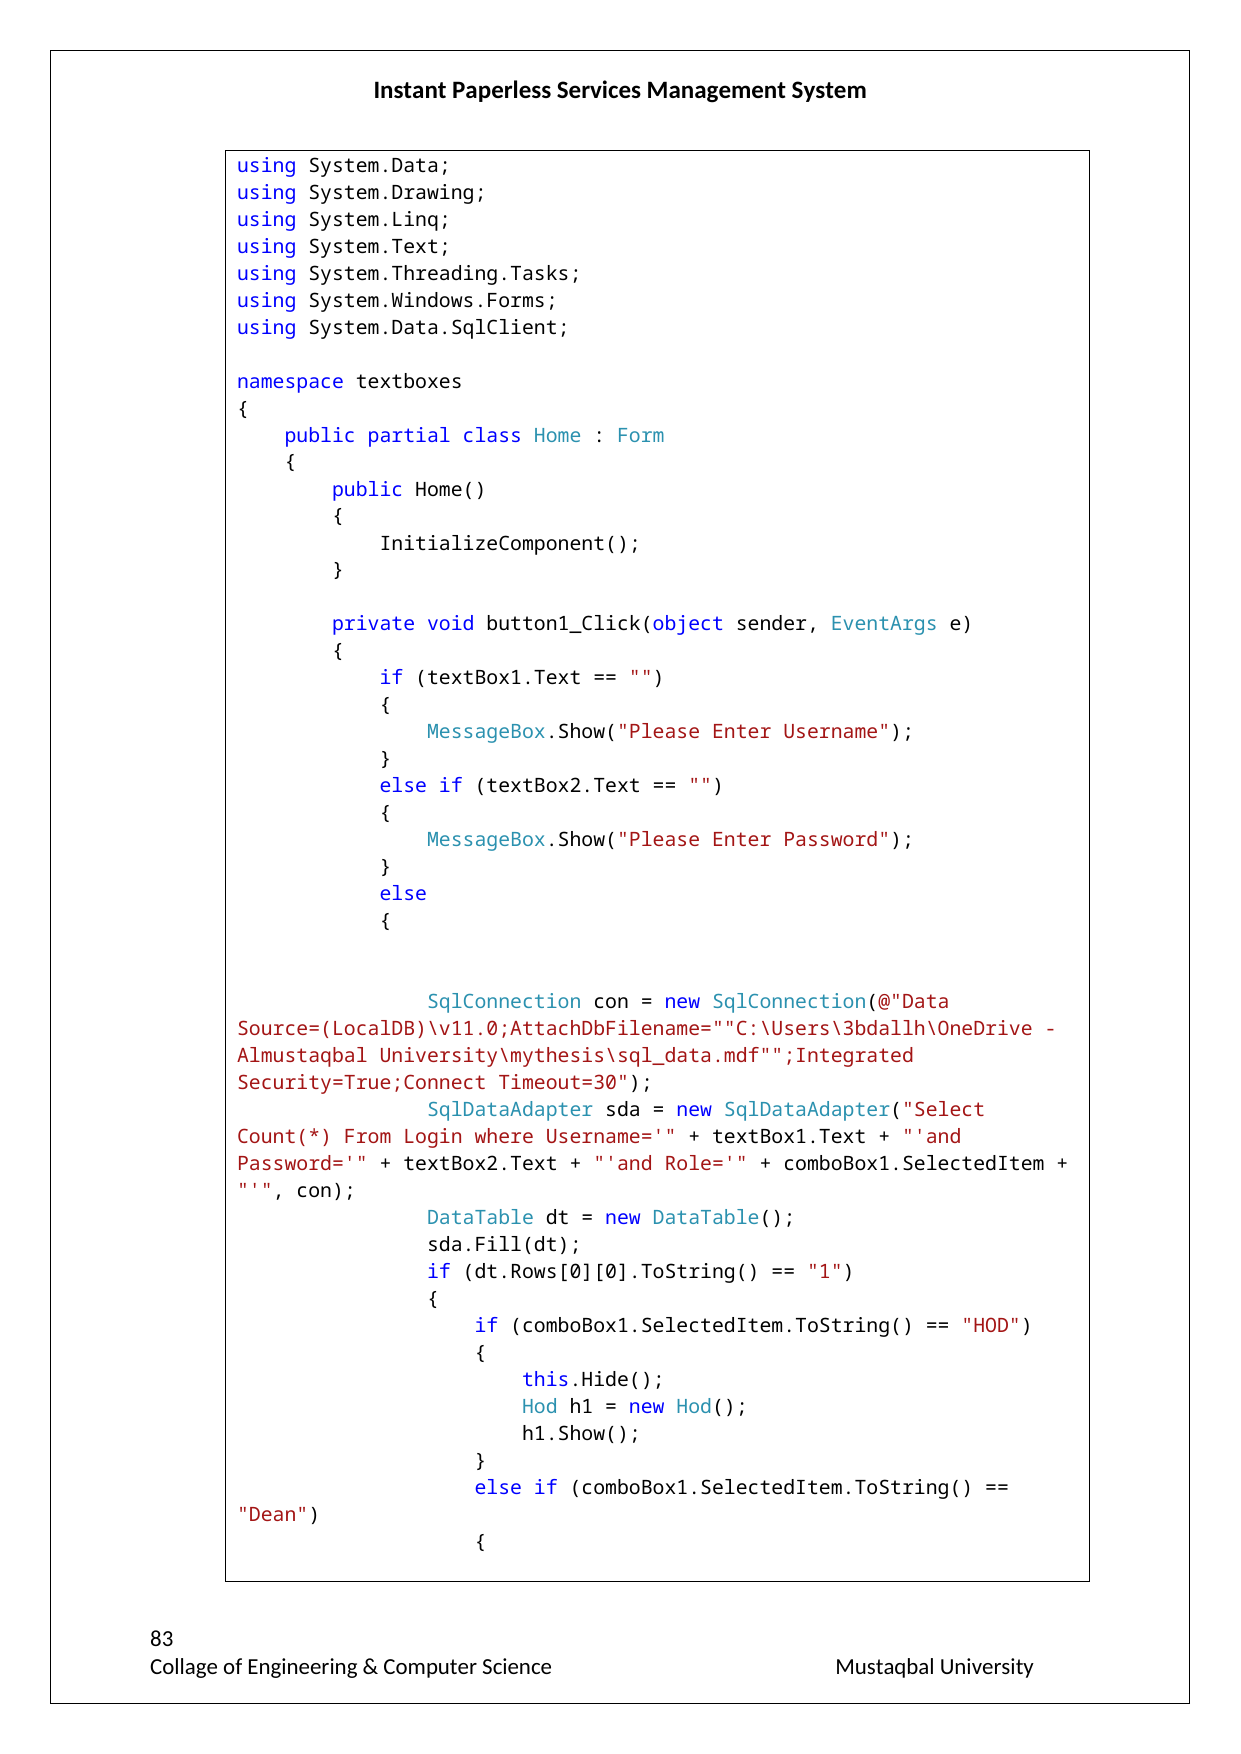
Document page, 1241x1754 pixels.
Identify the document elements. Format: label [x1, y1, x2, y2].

table_header [226, 151, 1089, 1581]
